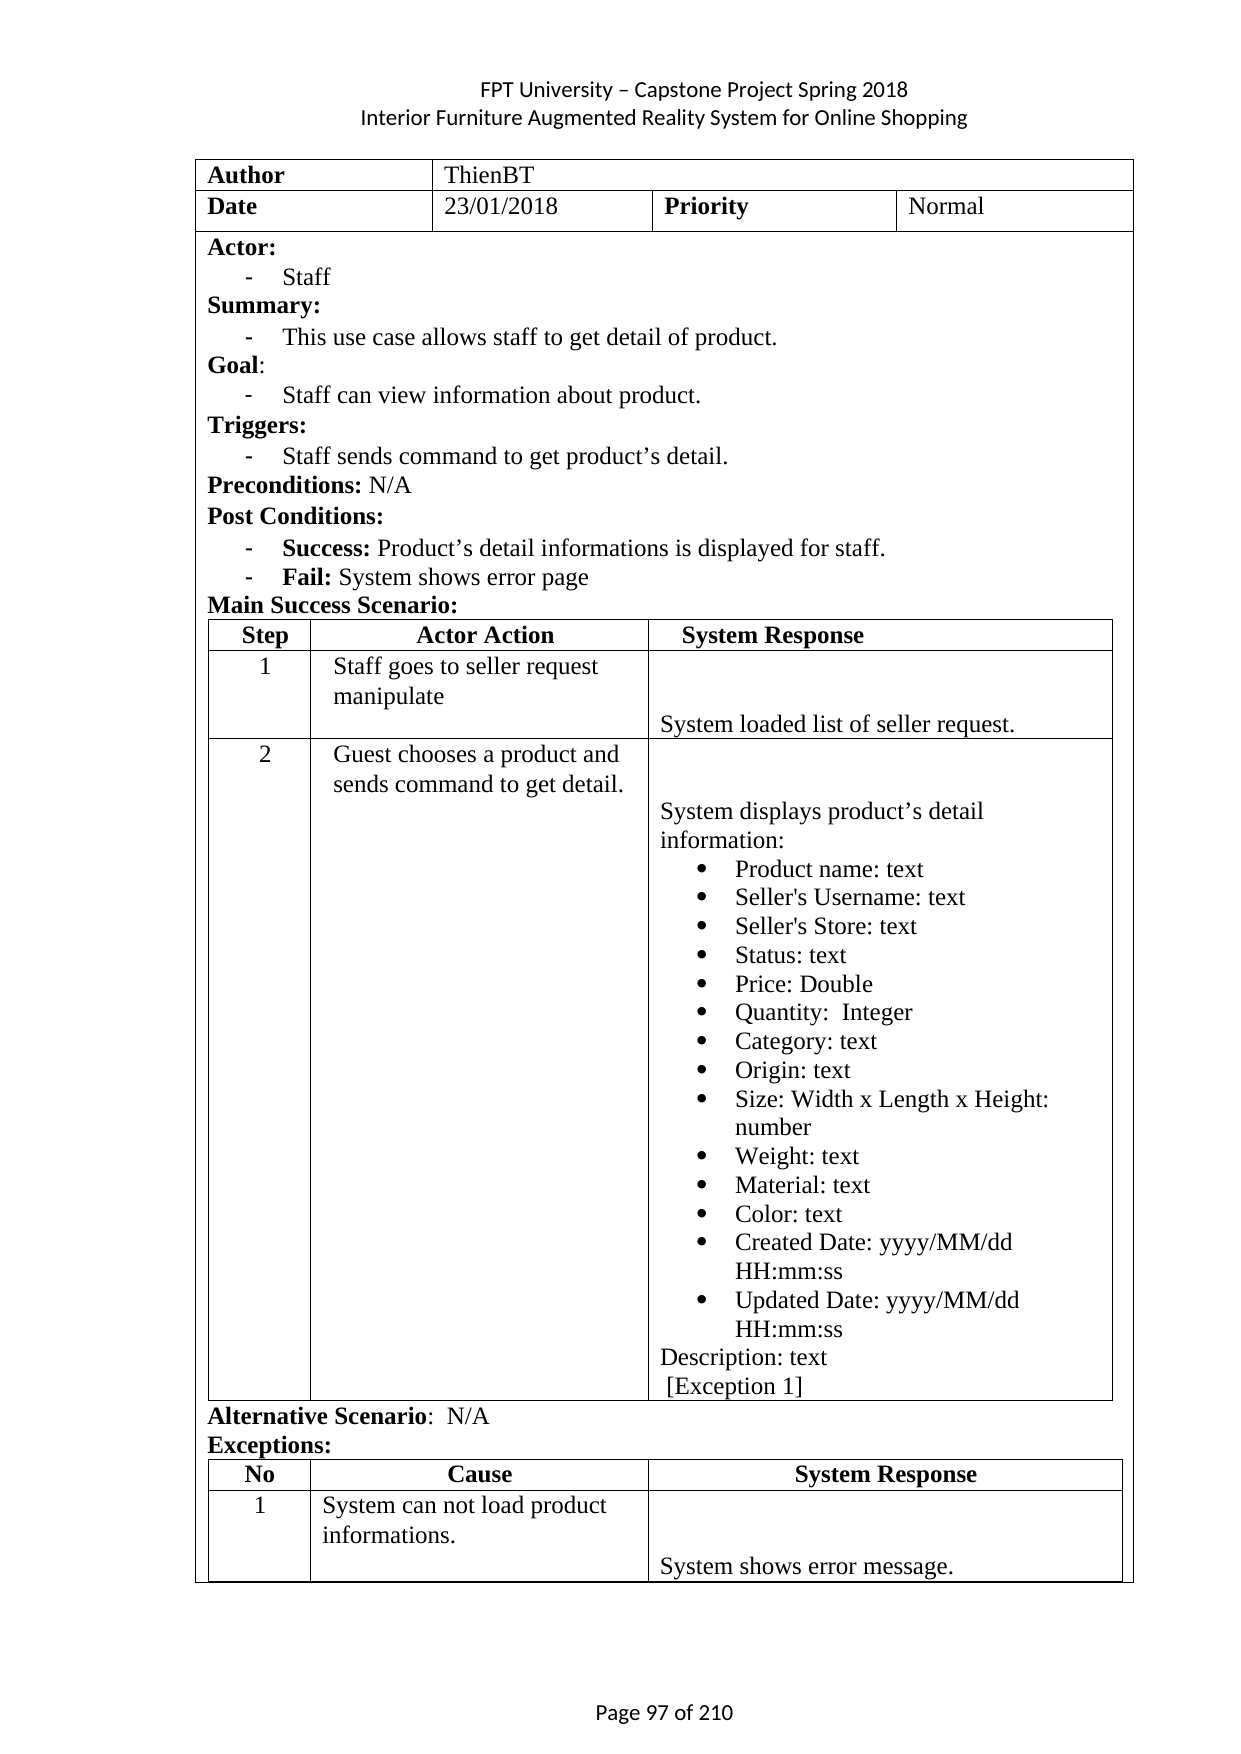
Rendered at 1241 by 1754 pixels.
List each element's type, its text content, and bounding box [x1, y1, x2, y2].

table_cell Author [196, 160, 432, 190]
table_cell Priority [653, 191, 896, 231]
table_cell Date [196, 191, 432, 231]
table_cell ThienBT [433, 160, 1133, 190]
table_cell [196, 232, 1133, 1582]
table_cell 23/01/2018 [433, 191, 652, 231]
table_cell Normal [897, 191, 1133, 231]
